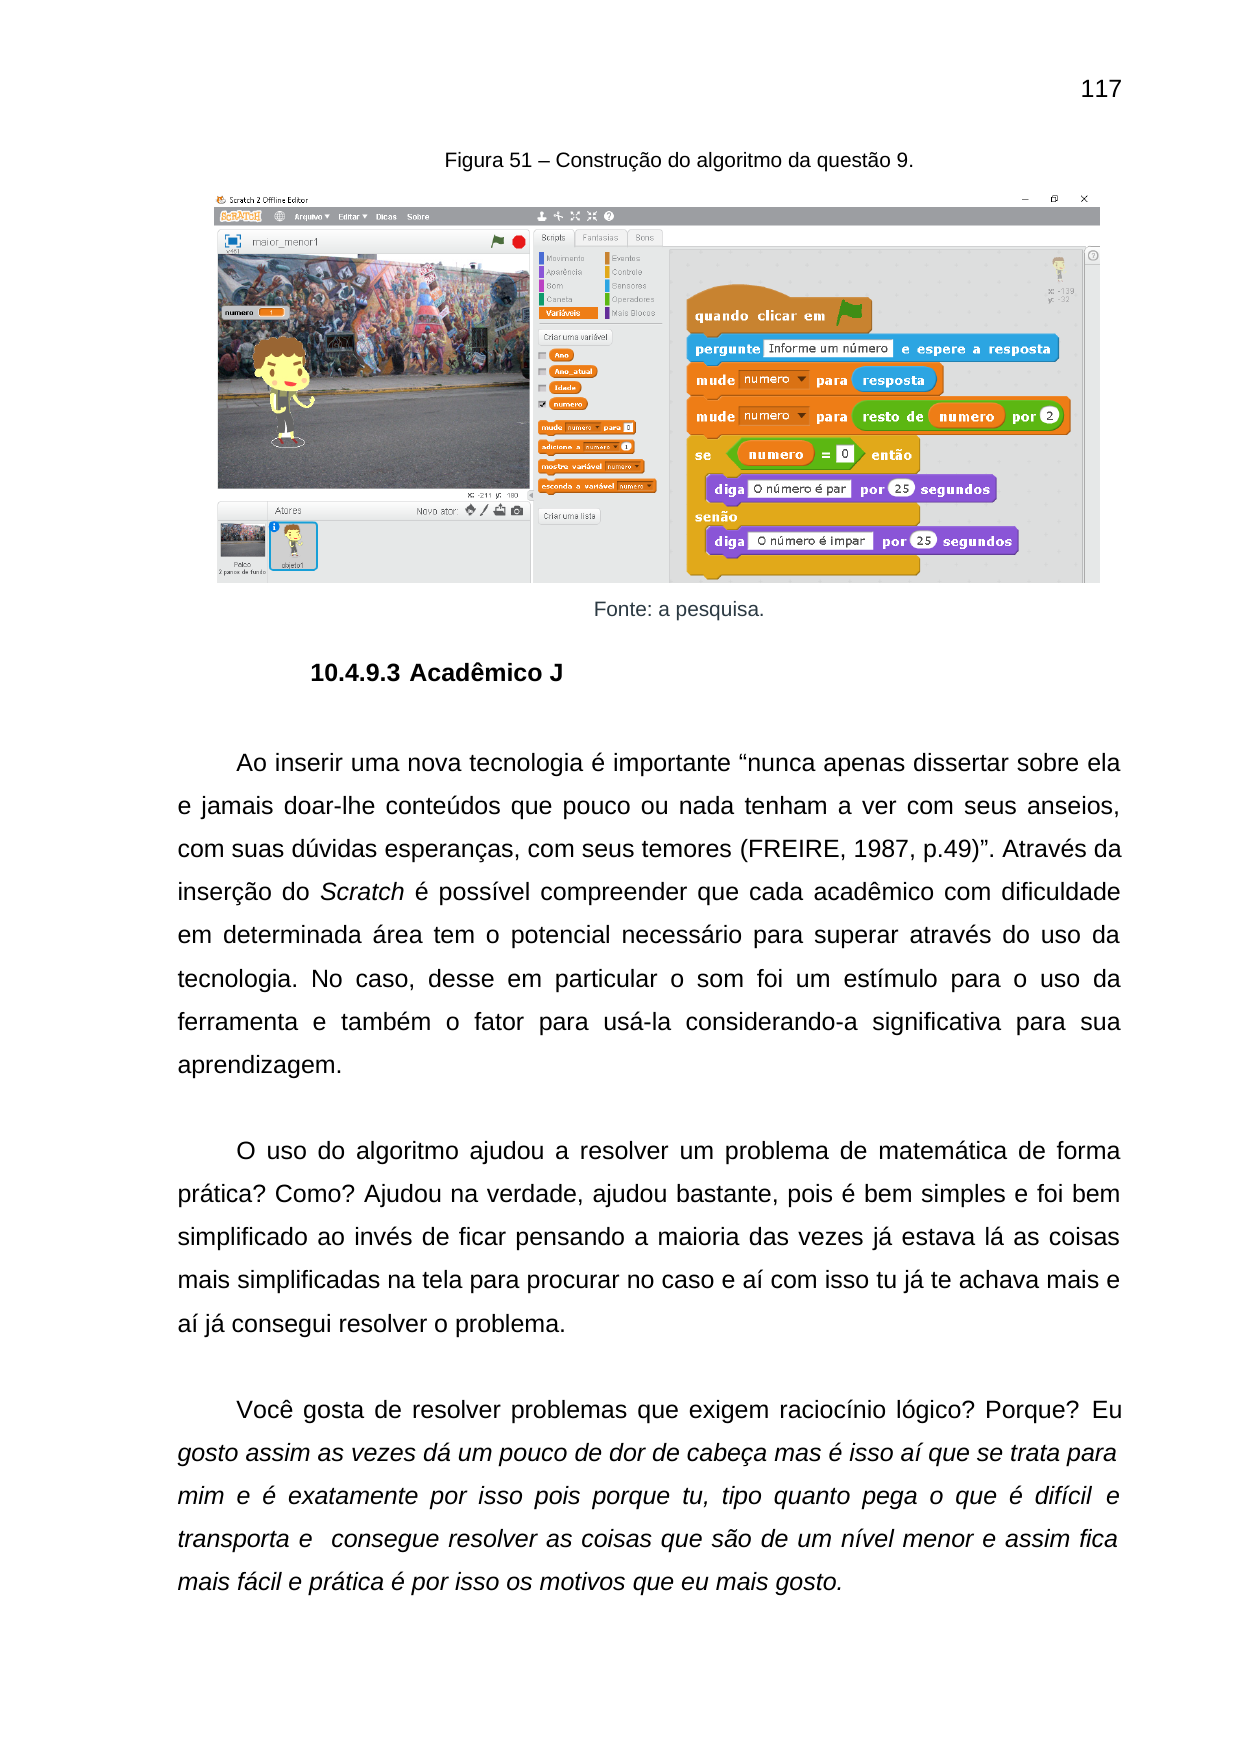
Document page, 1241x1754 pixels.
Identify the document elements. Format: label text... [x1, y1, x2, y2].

text Ao inserir uma nova tecnologia é importante “nunca apenas dissertar sobre ela e jamais doar-lhe conteúdos que pouco ou nada tenham a ver com seus anseios, com suas dúvidas esperanças, com seus temores (FREIRE, 1987, p.49)”. Através da inserção do Scratch é possível compreender que cada acadêmico com dificuldade em determinada área tem o potencial necessário para superar através do uso da tecnologia. No caso, desse em particular o som foi um estímulo para o uso da ferramenta e também o fator para usá-la considerando-a significativa para sua aprendizagem. [177, 748, 1122, 1079]
subtitle Acadêmico J [251, 658, 1122, 686]
text Fonte: a pesquisa. [177, 597, 1122, 621]
text Você gosta de resolver problemas que exigem raciocínio lógico? Porque? Eu gosto assim as vezes dá um pouco de dor de cabeça mas é isso aí que se trata para mim e é exatamente por isso pois porque tu, tipo quanto pega o que é difícil e transporta e consegue resolver as coisas que são de um nível menor e assim fica mais fácil e prática é por isso os motivos que eu mais gosto. [177, 1395, 1122, 1596]
text Figura 51 – Construção do algoritmo da questão 9. [177, 148, 1122, 172]
picture [214, 192, 1100, 583]
text O uso do algoritmo ajudou a resolver um problema de matemática de forma prática? Como? Ajudou na verdade, ajudou bastante, pois é bem simples e foi bem simplificado ao invés de ficar pensando a maioria das vezes já estava lá as coisas mais simplificadas na tela para procurar no caso e aí com isso tu já te achava mais e aí já consegui resolver o problema. [177, 1136, 1122, 1337]
